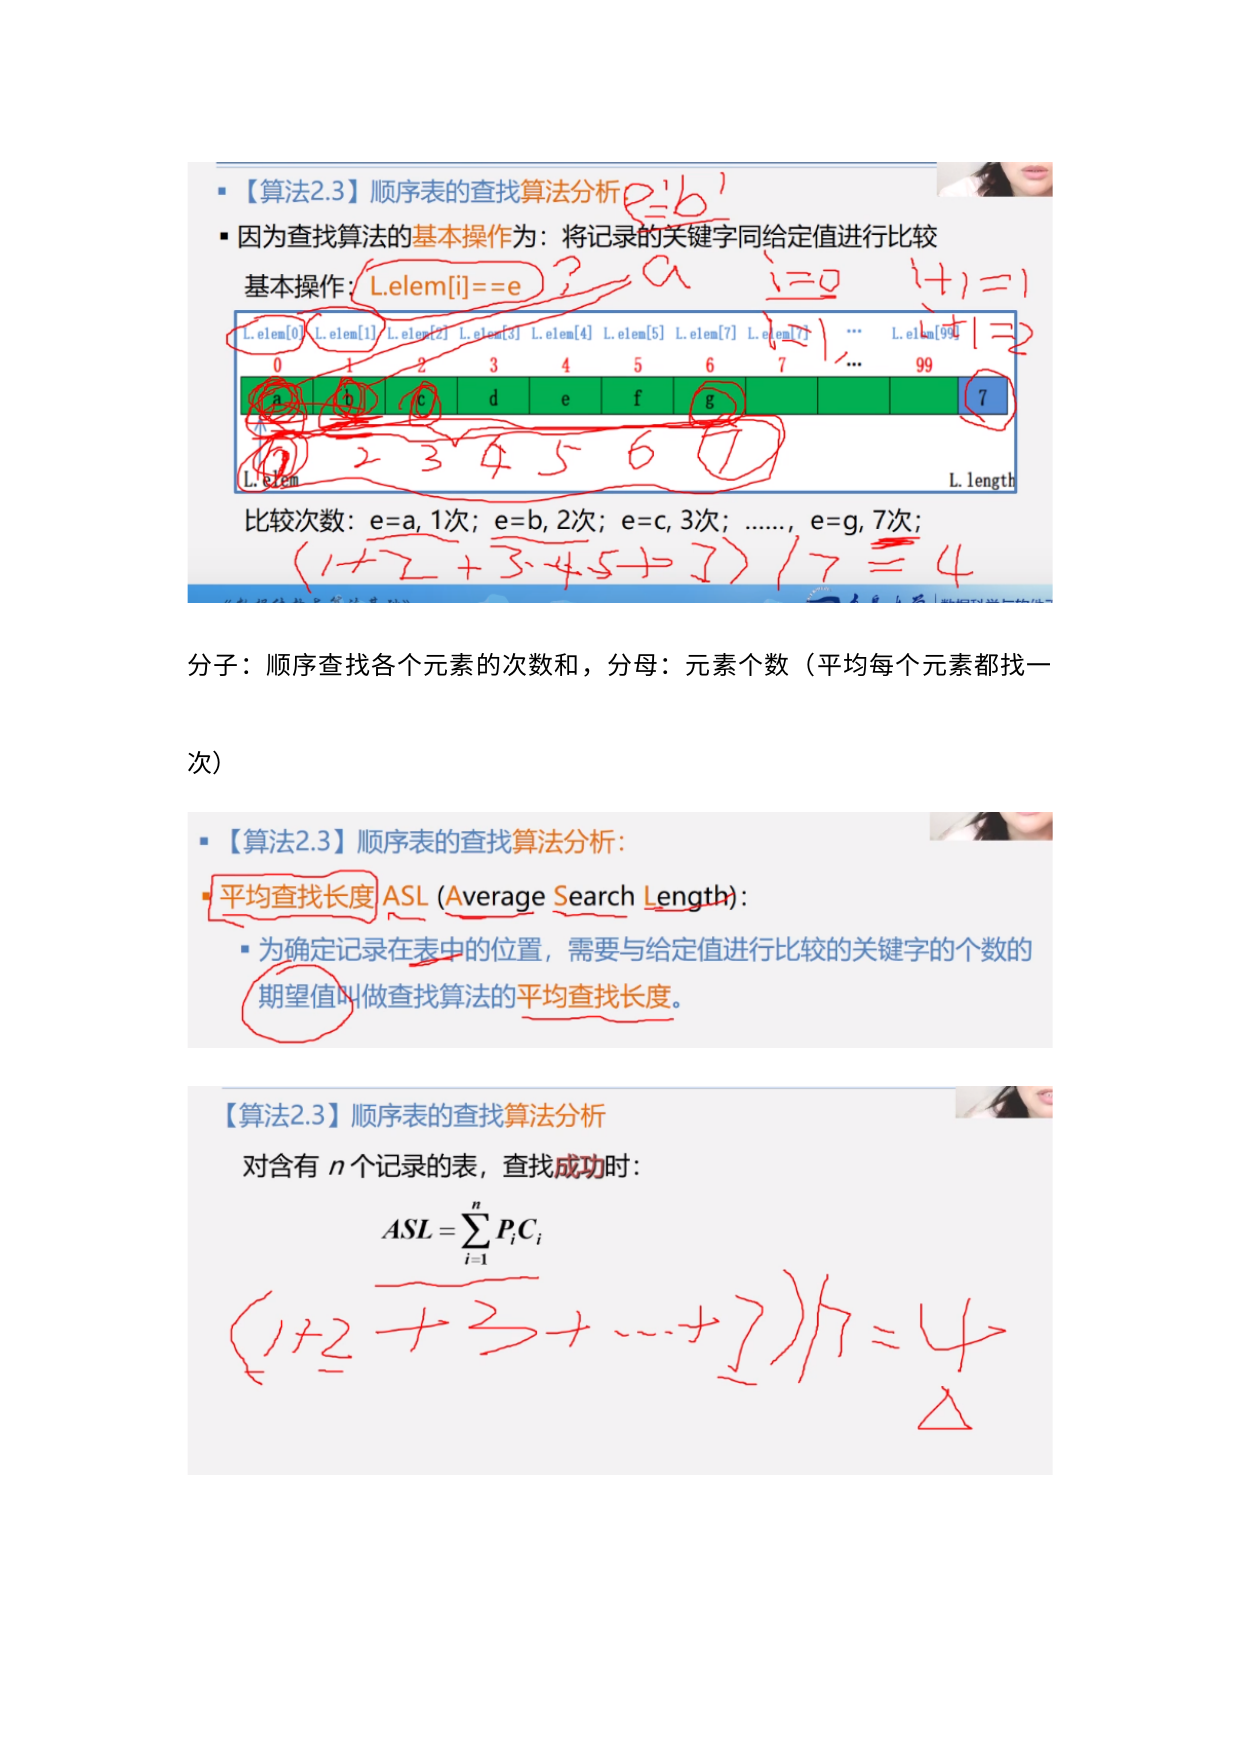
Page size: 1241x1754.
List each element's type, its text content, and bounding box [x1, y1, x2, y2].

picture [187, 162, 1053, 603]
text 分子：顺序查找各个元素的次数和，分母：元素个数（平均每个元素都找一次） [187, 631, 1053, 794]
picture [187, 1086, 1053, 1475]
picture [187, 812, 1053, 1048]
